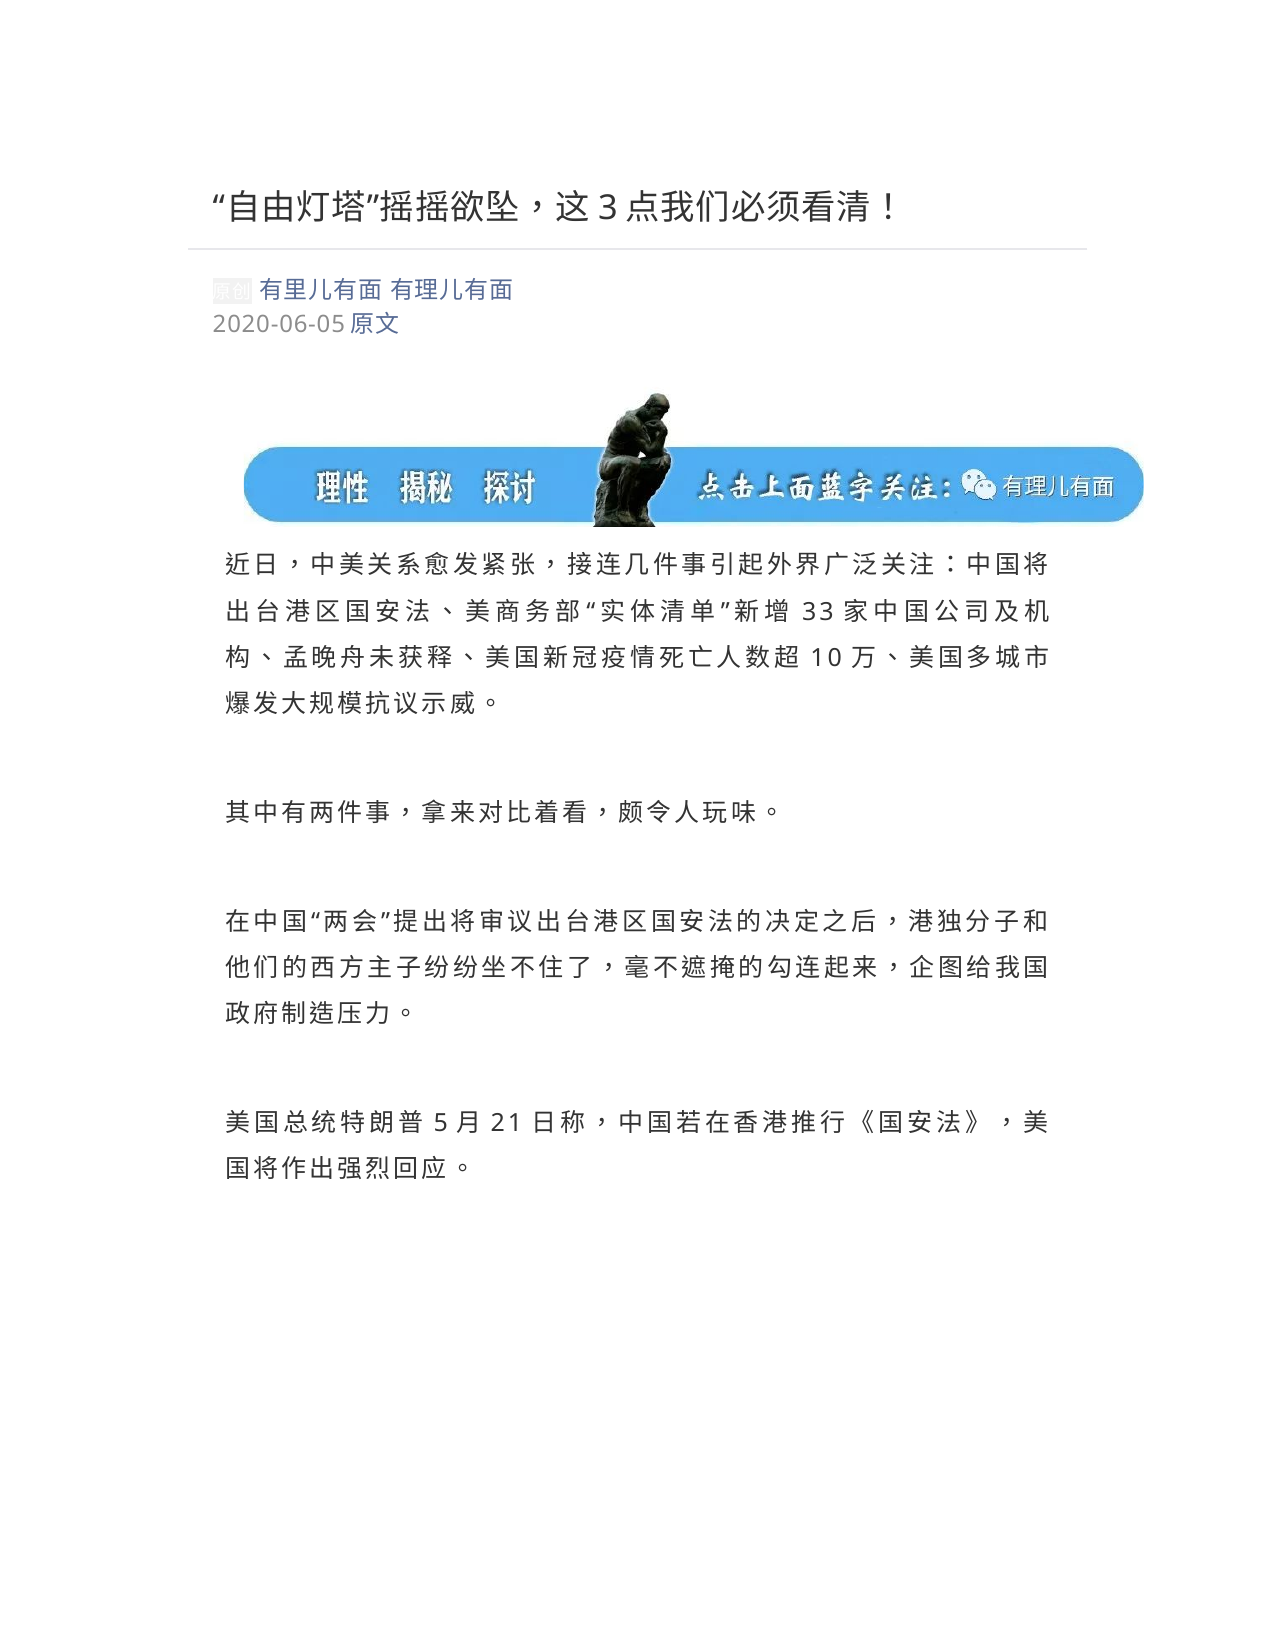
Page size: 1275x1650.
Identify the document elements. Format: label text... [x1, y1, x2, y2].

text 美国总统特朗普5月21日称，中国若在香港推行《国安法》，美国将作出强烈回应。 [225, 1092, 1050, 1185]
picture [243, 374, 1144, 527]
text 2020-06-05原文 发表于 [212, 306, 1062, 340]
text 在中国“两会”提出将审议出台港区国安法的决定之后，港独分子和他们的西方主子纷纷坐不住了，毫不遮掩的勾连起来，企图给我国政府制造压力。 [225, 891, 1050, 1030]
text 近日，中美关系愈发紧张，接连几件事引起外界广泛关注：中国将出台港区国安法、美商务部“实体清单”新增33家中国公司及机构、孟晚舟未获释、美国新冠疫情死亡人数超10万、美国多城市爆发大规模抗议示威。 [225, 534, 1050, 720]
text 其中有两件事，拿来对比着看，颇令人玩味。 [225, 782, 1050, 829]
list 原创 有里儿有面 有理儿有面 [212, 272, 1062, 306]
title “自由灯塔”摇摇欲坠，这3点我们必须看清！ [187, 150, 1087, 250]
